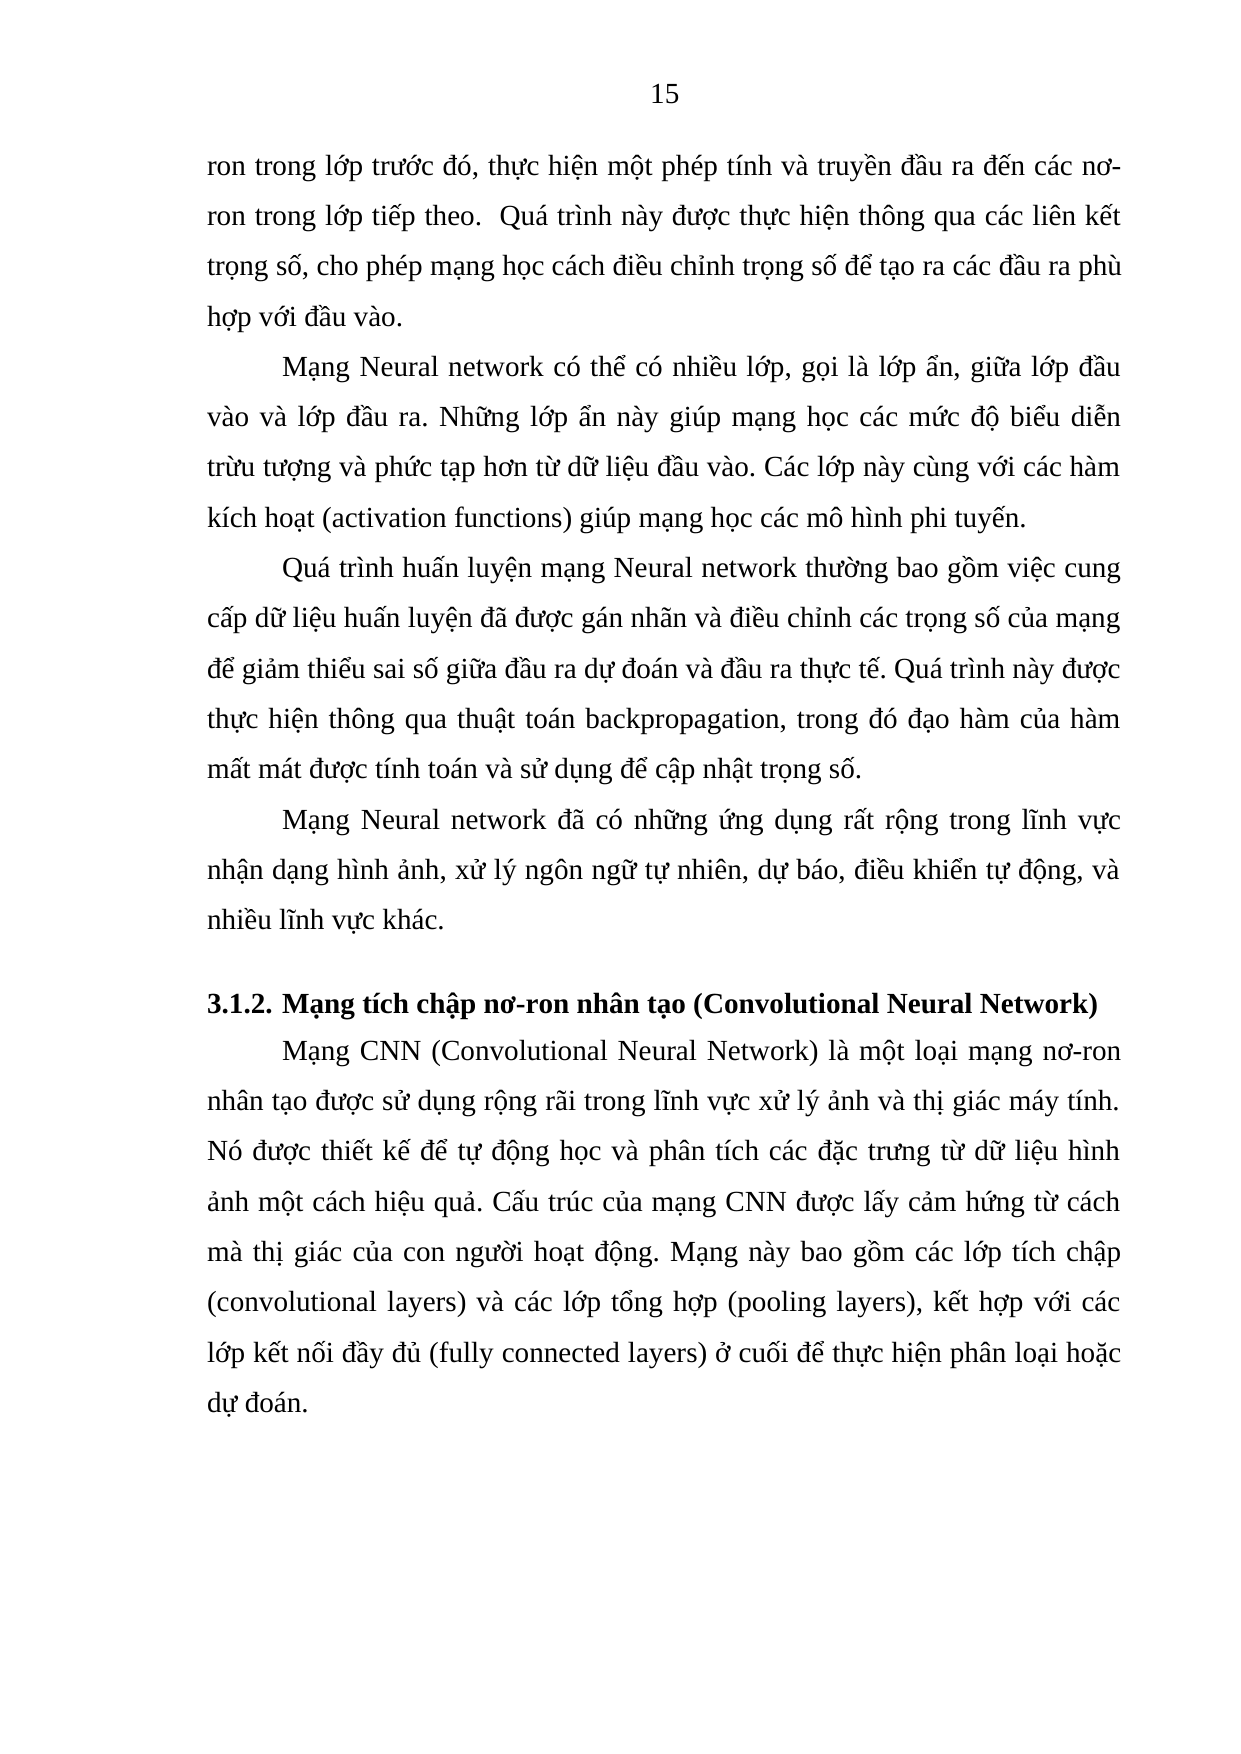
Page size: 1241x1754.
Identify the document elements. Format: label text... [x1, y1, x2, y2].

subtitle 3.1.2. Mạng tích chập nơ-ron nhân tạo (Convolutional Neural Network) [207, 986, 1122, 1019]
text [207, 148, 1122, 332]
text Mạng CNN (Convolutional Neural Network) là một loại mạng nơ-ron nhân tạo được sử dụng rộng rãi trong lĩnh vực xử lý ảnh và thị giác máy tính. Nó được thiết kế để tự động học và phân tích các đặc trưng từ dữ liệu hình ảnh một cách hiệu quả. Cấu trúc của mạng CNN được lấy cảm hứng từ cách mà thị giác của con người hoạt động. Mạng này bao gồm các lớp tích chập (convolutional layers) và các lớp tổng hợp (pooling layers), kết hợp với các lớp kết nối đầy đủ (fully connected layers) ở cuối để thực hiện phân loại hoặc dự đoán. [207, 1033, 1122, 1419]
text Mạng Neural network có thể có nhiều lớp, gọi là lớp ẩn, giữa lớp đầu vào và lớp đầu ra. Những lớp ẩn này giúp mạng học các mức độ biểu diễn trừu tượng và phức tạp hơn từ dữ liệu đầu vào. Các lớp này cùng với các hàm kích hoạt (activation functions) giúp mạng học các mô hình phi tuyến. [207, 349, 1122, 533]
text Quá trình huấn luyện mạng Neural network thường bao gồm việc cung cấp dữ liệu huấn luyện đã được gán nhãn và điều chỉnh các trọng số của mạng để giảm thiểu sai số giữa đầu ra dự đoán và đầu ra thực tế. Quá trình này được thực hiện thông qua thuật toán backpropagation, trong đó đạo hàm của hàm mất mát được tính toán và sử dụng để cập nhật trọng số. [207, 550, 1122, 785]
text Mạng Neural network đã có những ứng dụng rất rộng trong lĩnh vực nhận dạng hình ảnh, xử lý ngôn ngữ tự nhiên, dự báo, điều khiển tự động, và nhiều lĩnh vực khác. [207, 802, 1122, 936]
